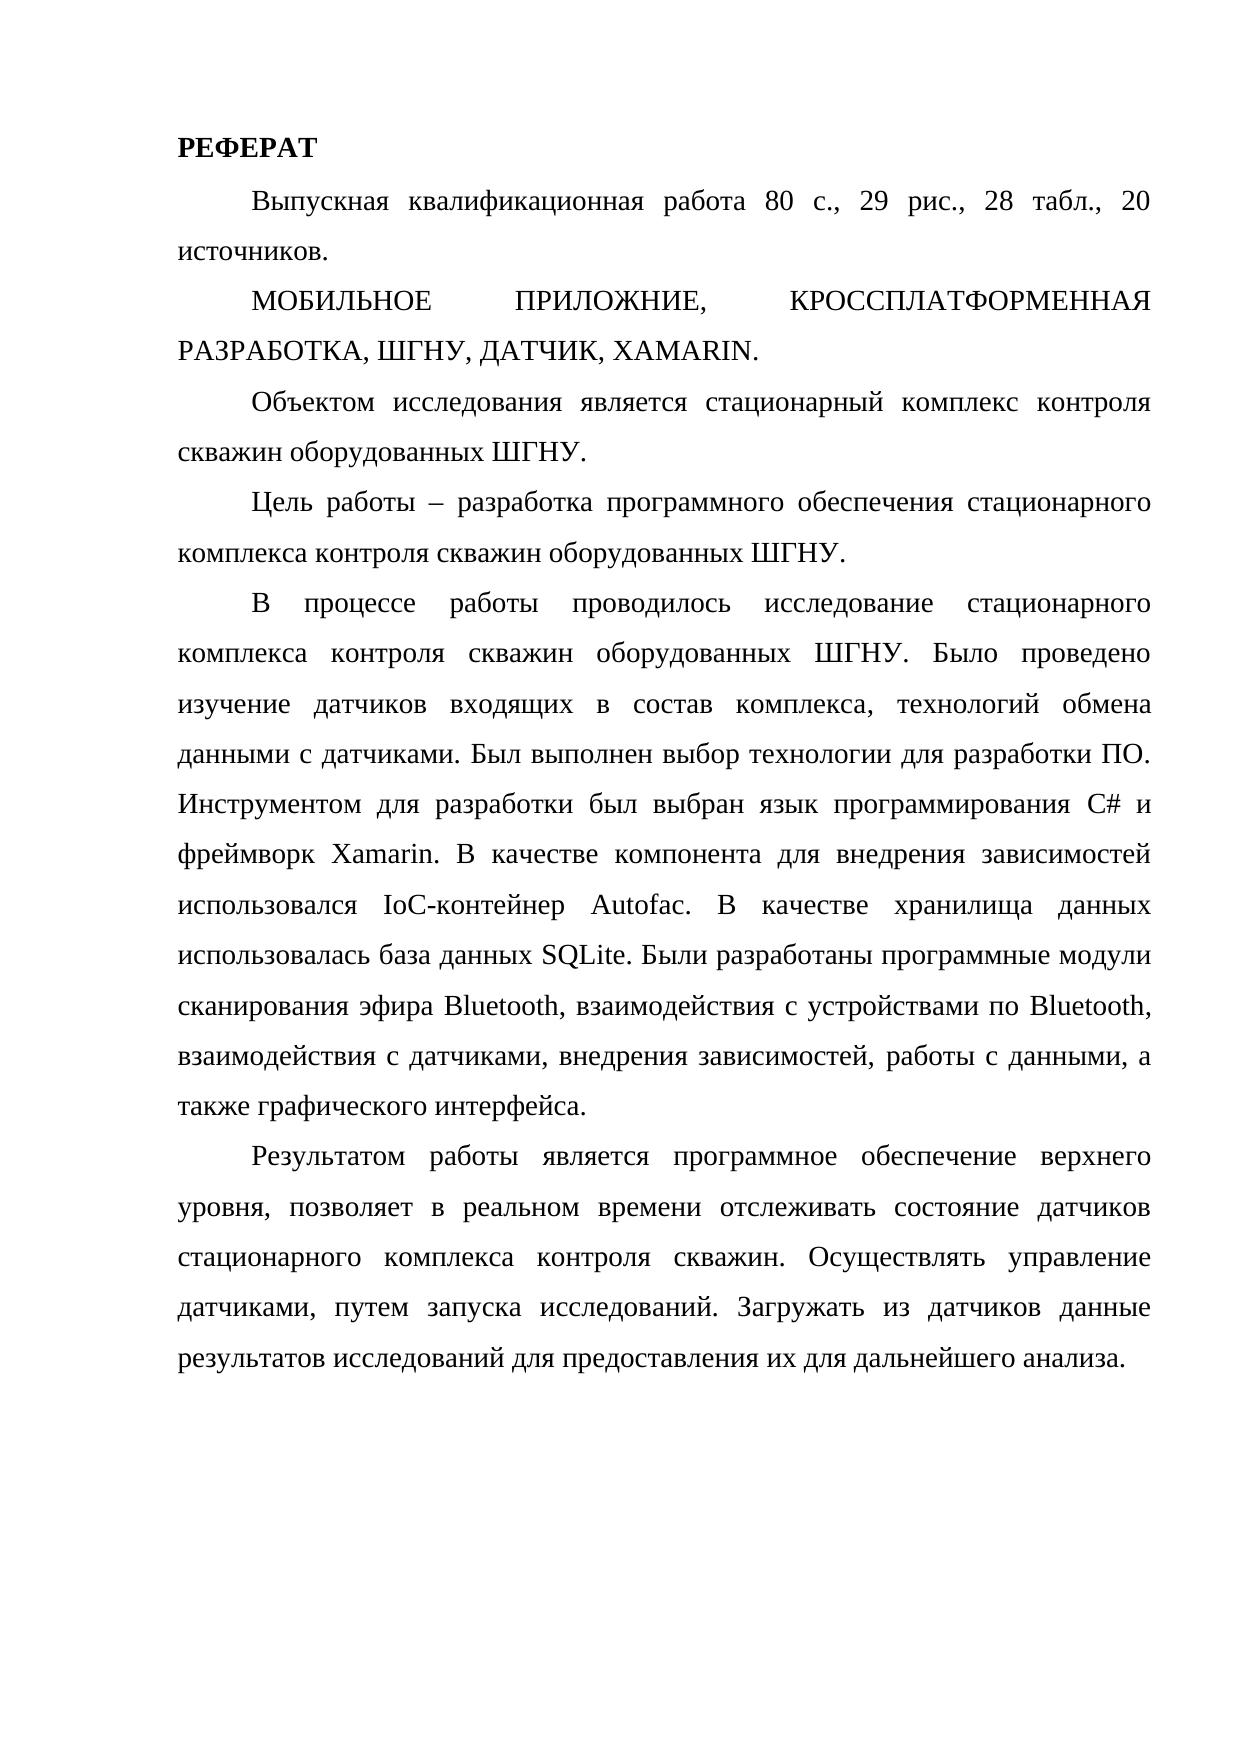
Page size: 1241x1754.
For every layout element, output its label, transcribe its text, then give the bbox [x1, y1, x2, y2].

text Объектом исследования является стационарный комплекс контроля скважин оборудованных ШГНУ. [177, 384, 1152, 468]
text Выпускная квалификационная работа 80 с., 29 рис., 28 табл., 20 источников. [177, 183, 1152, 266]
text МОБИЛЬНОЕ ПРИЛОЖНИЕ, КРОССПЛАТФОРМЕННАЯ РАЗРАБОТКА, ШГНУ, ДАТЧИК, XAMARIN. [177, 283, 1152, 367]
text В процессе работы проводилось исследование стационарного комплекса контроля скважин оборудованных ШГНУ. Было проведено изучение датчиков входящих в состав комплекса, технологий обмена данными с датчиками. Был выполнен выбор технологии для разработки ПО. Инструментом для разработки был выбран язык программирования C# и фреймворк Xamarin. В качестве компонента для внедрения зависимостей использовался IoC-контейнер Autofac. В качестве хранилища данных использовалась база данных SQLite. Были разработаны программные модули сканирования эфира Bluetooth, взаимодействия с устройствами по Bluetooth, взаимодействия с датчиками, внедрения зависимостей, работы с данными, а также графического интерфейса. [177, 585, 1152, 1122]
text Цель работы – разработка программного обеспечения стационарного комплекса контроля скважин оборудованных ШГНУ. [177, 484, 1152, 568]
text Результатом работы является программное обеспечение верхнего уровня, позволяет в реальном времени отслеживать состояние датчиков стационарного комплекса контроля скважин. Осуществлять управление датчиками, путем запуска исследований. Загружать из датчиков данные результатов исследований для предоставления их для дальнейшего анализа. [177, 1138, 1152, 1373]
